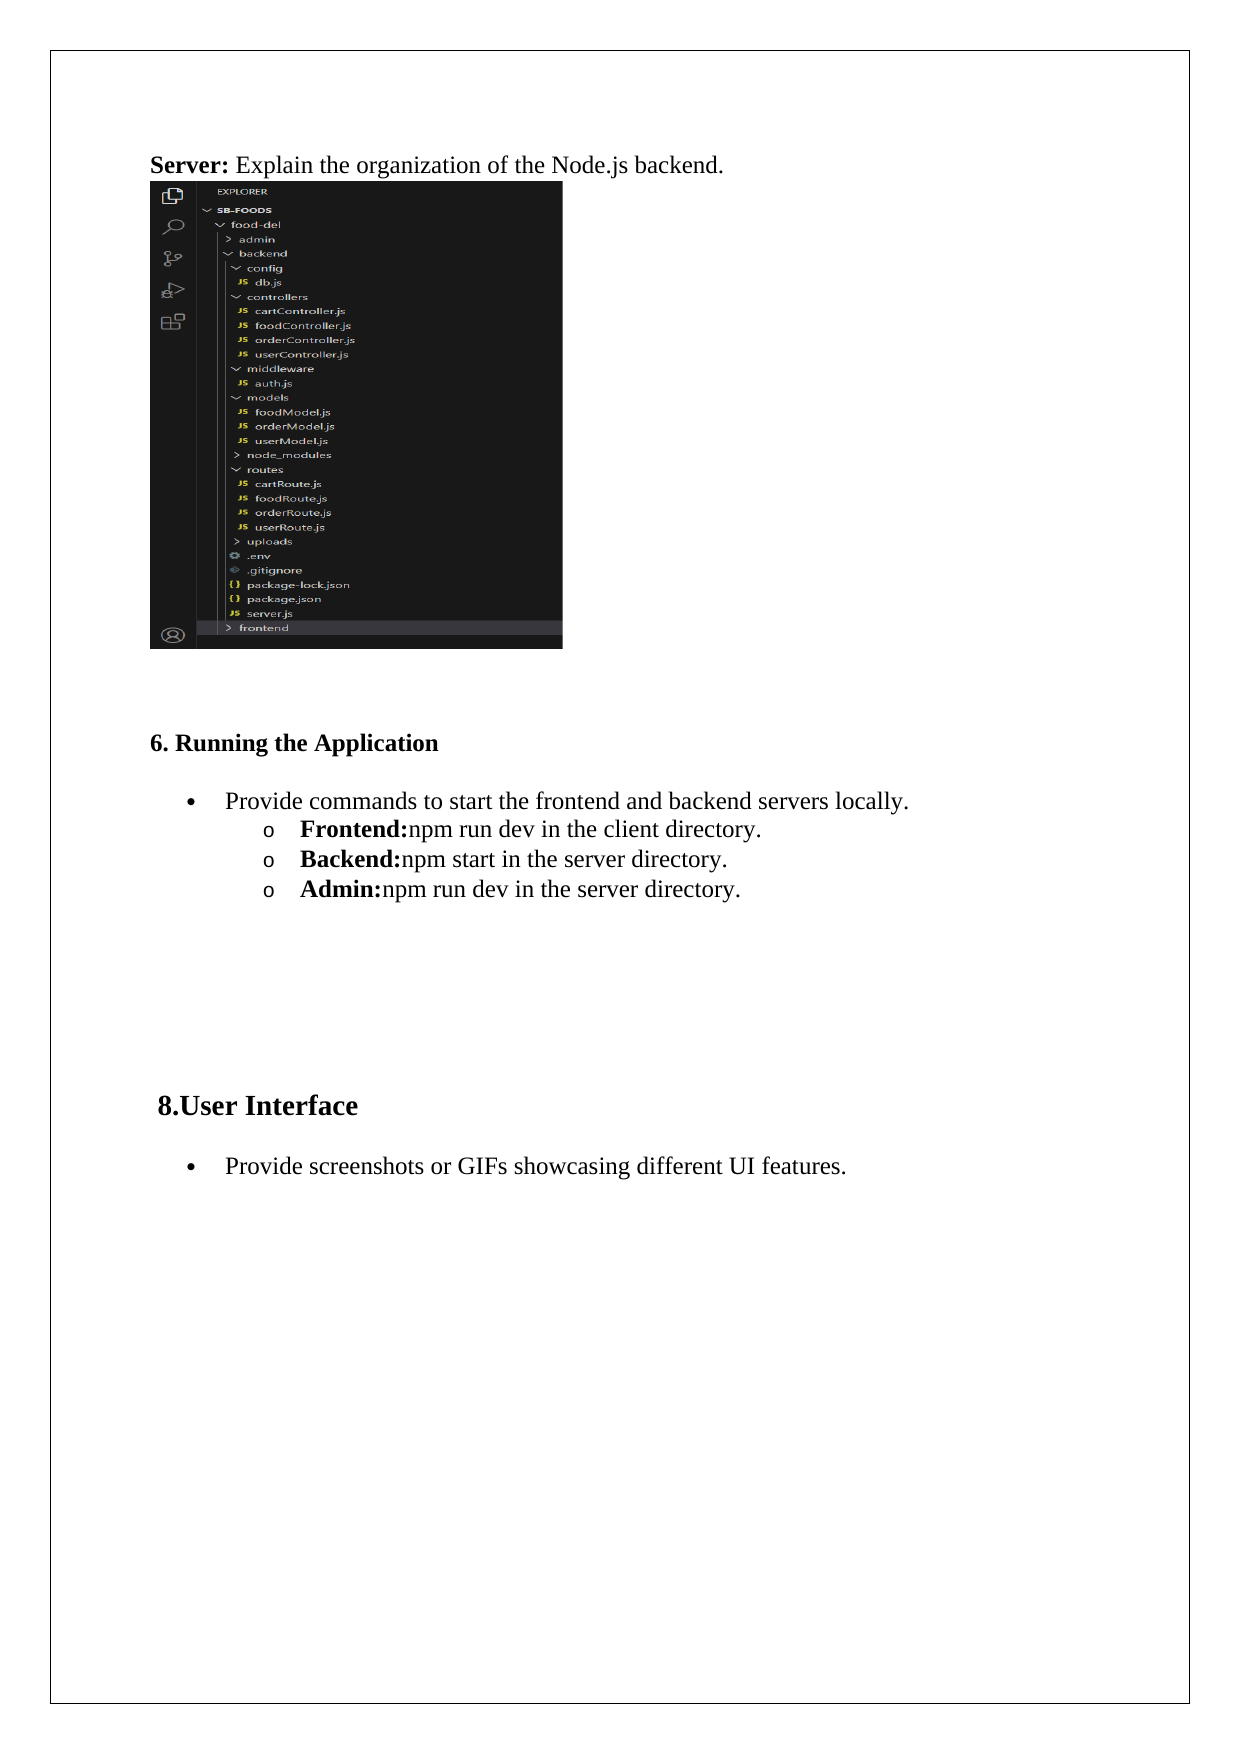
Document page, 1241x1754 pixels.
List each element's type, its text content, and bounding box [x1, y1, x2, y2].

list Provide screenshots or GIFs showcasing different UI features. [187, 1151, 1090, 1179]
list Admin:npm run dev in the server directory. [262, 874, 1090, 903]
picture [150, 181, 563, 649]
list Provide commands to start the frontend and backend servers locally. [187, 786, 1090, 814]
text 8.User Interface [150, 1088, 1090, 1122]
list Frontend:npm run dev in the client directory. [262, 814, 1090, 844]
list Backend:npm start in the server directory. [262, 844, 1090, 874]
text 6. Running the Application [150, 728, 1090, 757]
